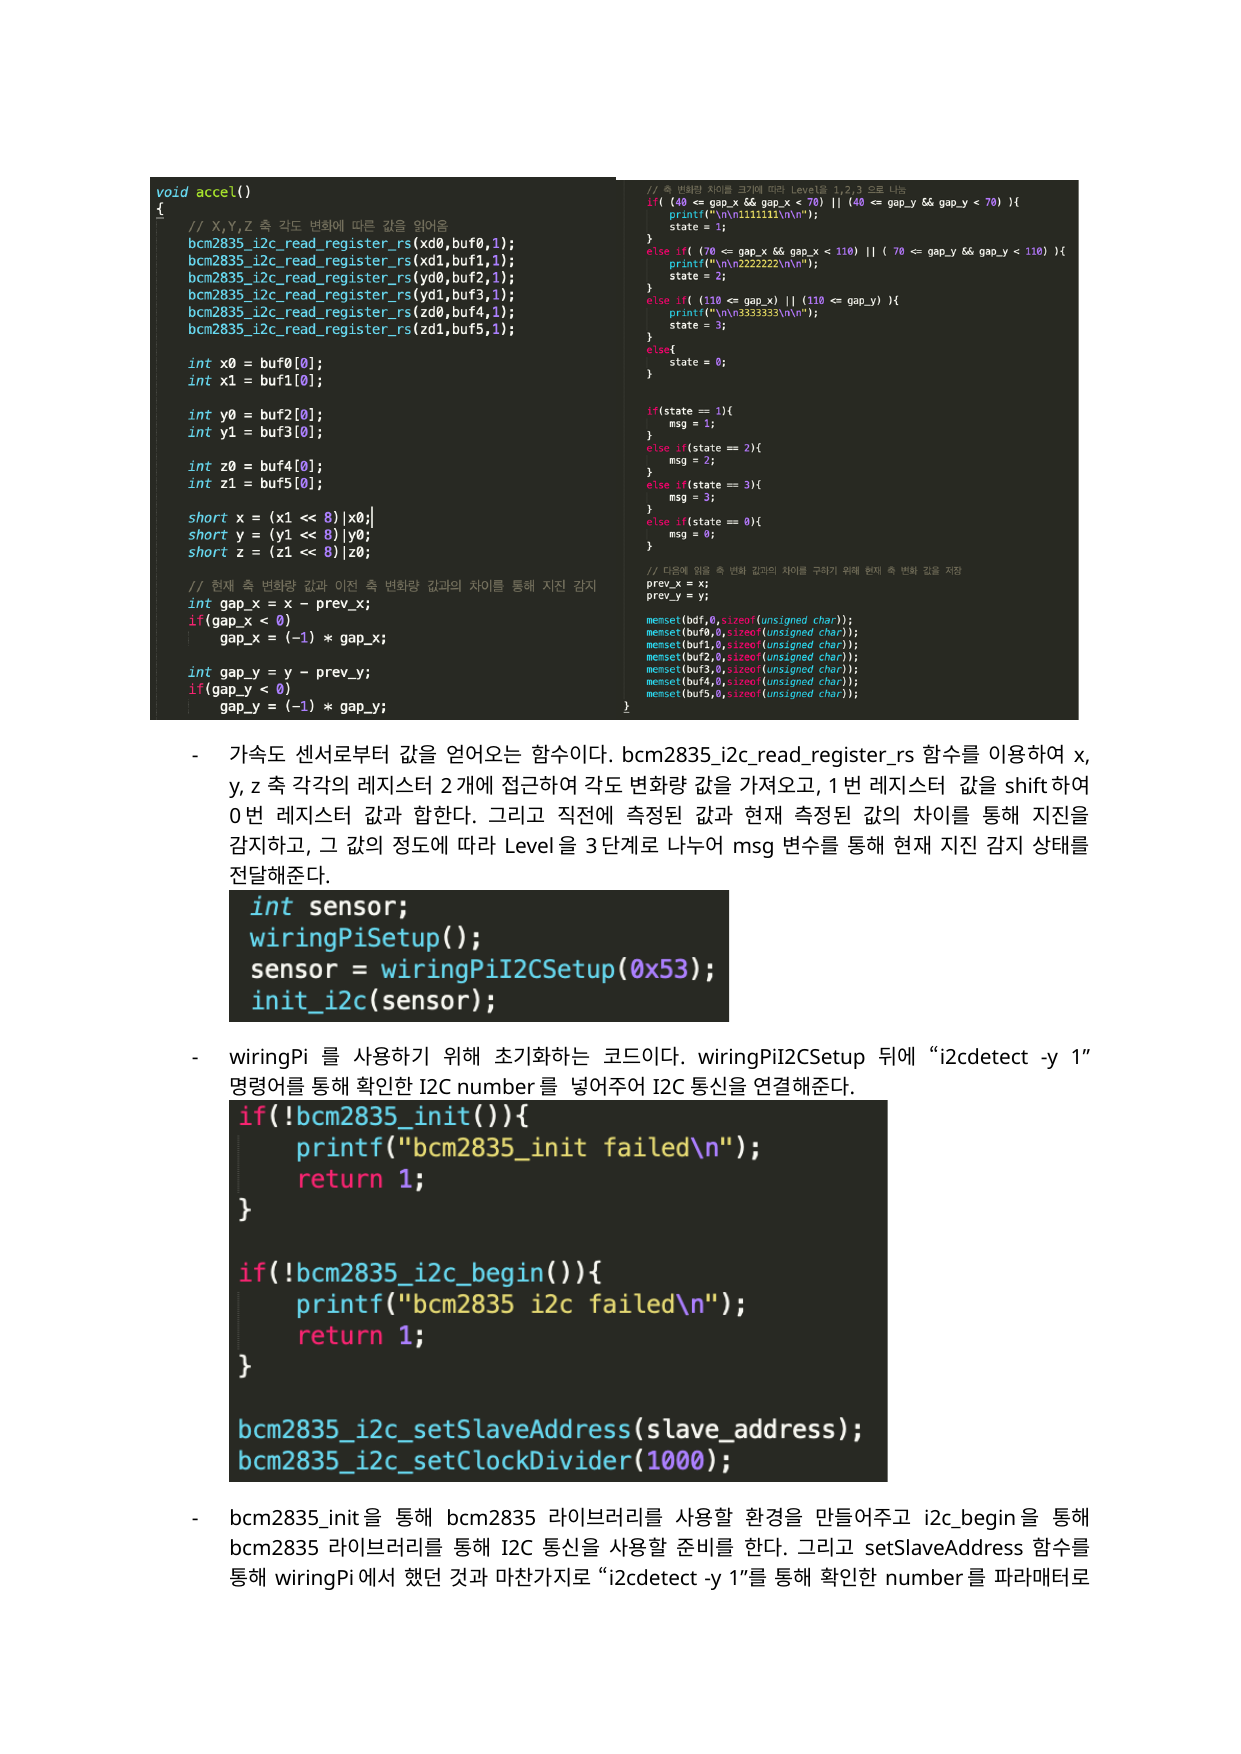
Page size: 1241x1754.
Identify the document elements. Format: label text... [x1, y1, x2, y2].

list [192, 1501, 1090, 1592]
picture [229, 890, 730, 1022]
picture [229, 1100, 888, 1482]
list wiringPi 를 사용하기 위해 초기화하는 코드이다. wiringPiI2CSetup 뒤에 “i2cdetect -y 1” 명령어를 통해 확인한 I2C number를 넣어주어 I2C 통신을 연결해준다. [192, 1040, 1090, 1101]
list 가속도 센서로부터 값을 얻어오는 함수이다. bcm2835_i2c_read_register_rs 함수를 이용하여 x, y, z 축 각각의 레지스터 2개에 접근하여 각도 변화량 값을 가져오고, 1번 레지스터 값을 shift하여 0번 레지스터 값과 합한다. 그리고 직전에 측정된 값과 현재 측정된 값의 차이를 통해 지진을 감지하고, 그 값의 정도에 따라 Level을 3단계로 나누어 msg 변수를 통해 현재 지진 감지 상태를 전달해준다. [192, 738, 1090, 890]
picture [150, 177, 1079, 720]
